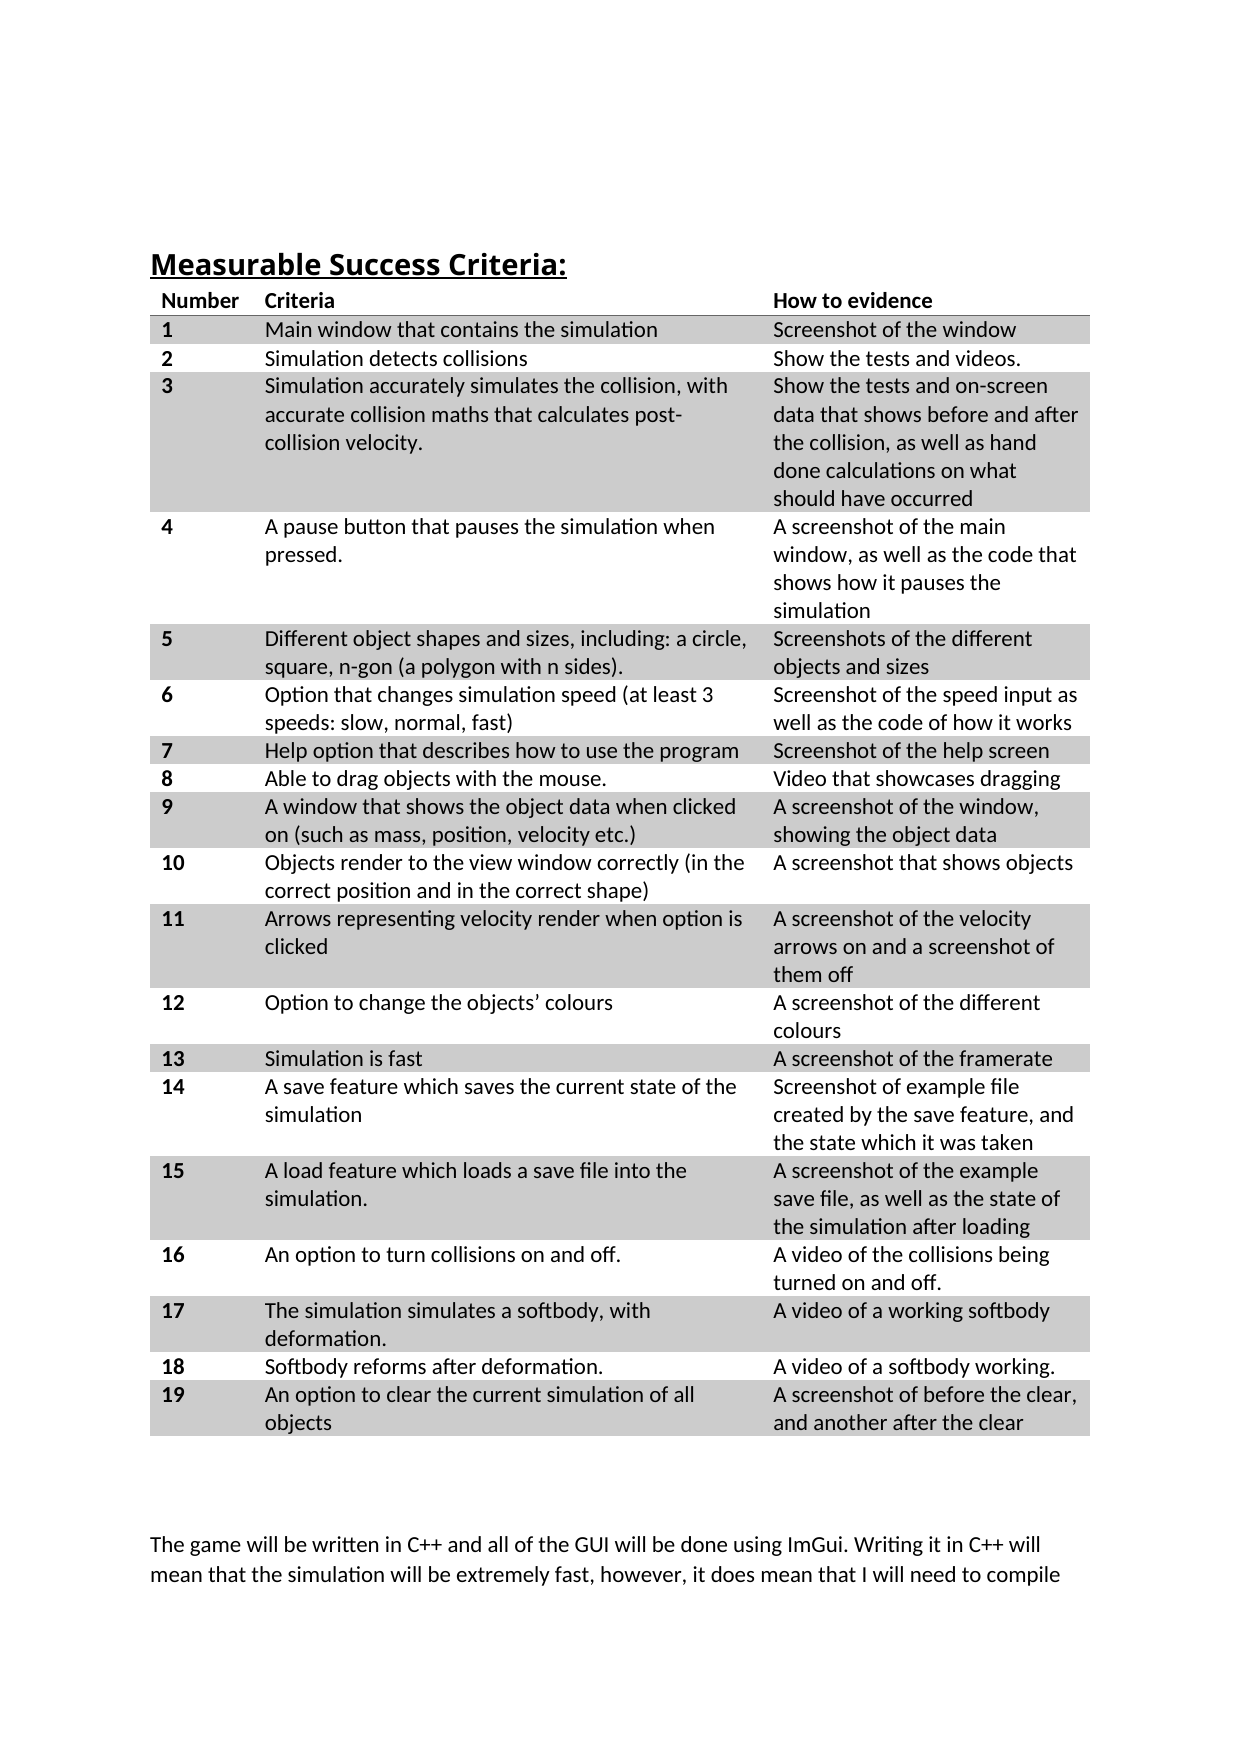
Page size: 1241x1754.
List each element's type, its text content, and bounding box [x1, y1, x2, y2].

table_cell Screenshot of the help screen [762, 736, 1090, 764]
table_cell Help option that describes how to use the program [253, 736, 762, 764]
table_cell Arrows representing velocity render when option is clicked [253, 904, 762, 988]
table_cell A screenshot of the example save file, as well as the state of the simulation after loading [762, 1156, 1090, 1240]
table_cell A screenshot that shows objects [762, 848, 1090, 904]
table_cell Option that changes simulation speed (at least 3 speeds: slow, normal, fast) [253, 680, 762, 736]
table_cell 3 [150, 372, 253, 512]
table_cell 17 [150, 1296, 253, 1352]
table_header How to evidence [762, 287, 1090, 314]
table_cell An option to clear the current simulation of all objects [253, 1380, 762, 1436]
table_cell 9 [150, 792, 253, 848]
table_cell The simulation simulates a softbody, with deformation. [253, 1296, 762, 1352]
table_cell 2 [150, 344, 253, 372]
table_cell Screenshot of the speed input as well as the code of how it works [762, 680, 1090, 736]
table_cell Softbody reforms after deformation. [253, 1353, 762, 1380]
table_cell A screenshot of the framerate [762, 1044, 1090, 1072]
table_cell 19 [150, 1380, 253, 1436]
table_cell An option to turn collisions on and off. [253, 1240, 762, 1296]
table_cell Main window that contains the simulation [253, 316, 762, 344]
table_cell 7 [150, 736, 253, 764]
table_cell 13 [150, 1044, 253, 1072]
table_cell A pause button that pauses the simulation when pressed. [253, 512, 762, 624]
table_cell Simulation detects collisions [253, 344, 762, 372]
table_cell Show the tests and on-screen data that shows before and after the collision, as well as hand done calculations on what should have occurred [762, 372, 1090, 512]
table_cell 12 [150, 988, 253, 1044]
table_cell A video of a working softbody [762, 1296, 1090, 1352]
table_cell 10 [150, 848, 253, 904]
table_cell Simulation accurately simulates the collision, with accurate collision maths that calculates post-collision velocity. [253, 372, 762, 512]
table_cell A load feature which loads a save file into the simulation. [253, 1156, 762, 1240]
table_cell 15 [150, 1156, 253, 1240]
table_header Number [150, 287, 253, 314]
table_cell Video that showcases dragging [762, 764, 1090, 792]
table_cell A screenshot of the velocity arrows on and a screenshot of them off [762, 904, 1090, 988]
table_cell 14 [150, 1072, 253, 1156]
table_cell 1 [150, 316, 253, 344]
table_cell Show the tests and videos. [762, 344, 1090, 372]
table_cell 8 [150, 764, 253, 792]
table_cell 6 [150, 680, 253, 736]
table_cell A video of a softbody working. [762, 1353, 1090, 1380]
table_cell Screenshot of the window [762, 316, 1090, 344]
table_cell A window that shows the object data when clicked on (such as mass, position, velocity etc.) [253, 792, 762, 848]
table_cell Option to change the objects’ colours [253, 988, 762, 1044]
table_cell A save feature which saves the current state of the simulation [253, 1072, 762, 1156]
table_cell A screenshot of the main window, as well as the code that shows how it pauses the simulation [762, 512, 1090, 624]
table_cell A screenshot of the window, showing the object data [762, 792, 1090, 848]
table_cell 4 [150, 512, 253, 624]
table_cell Simulation is fast [253, 1044, 762, 1072]
table_cell Different object shapes and sizes, including: a circle, square, n-gon (a polygon with n sides). [253, 624, 762, 680]
table_cell 16 [150, 1240, 253, 1296]
table_cell Screenshot of example file created by the save feature, and the state which it was taken [762, 1072, 1090, 1156]
table_cell 18 [150, 1353, 253, 1380]
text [150, 1530, 1090, 1588]
table_cell A screenshot of the different colours [762, 988, 1090, 1044]
table_header Criteria [253, 287, 762, 314]
table_cell 5 [150, 624, 253, 680]
table_cell A screenshot of before the clear, and another after the clear [762, 1380, 1090, 1436]
table_cell A video of the collisions being turned on and off. [762, 1240, 1090, 1296]
table_cell 11 [150, 904, 253, 988]
table_cell Objects render to the view window correctly (in the correct position and in the correct shape) [253, 848, 762, 904]
subtitle Measurable Success Criteria: [150, 244, 1090, 283]
table_cell Screenshots of the different objects and sizes [762, 624, 1090, 680]
table_cell Able to drag objects with the mouse. [253, 764, 762, 792]
